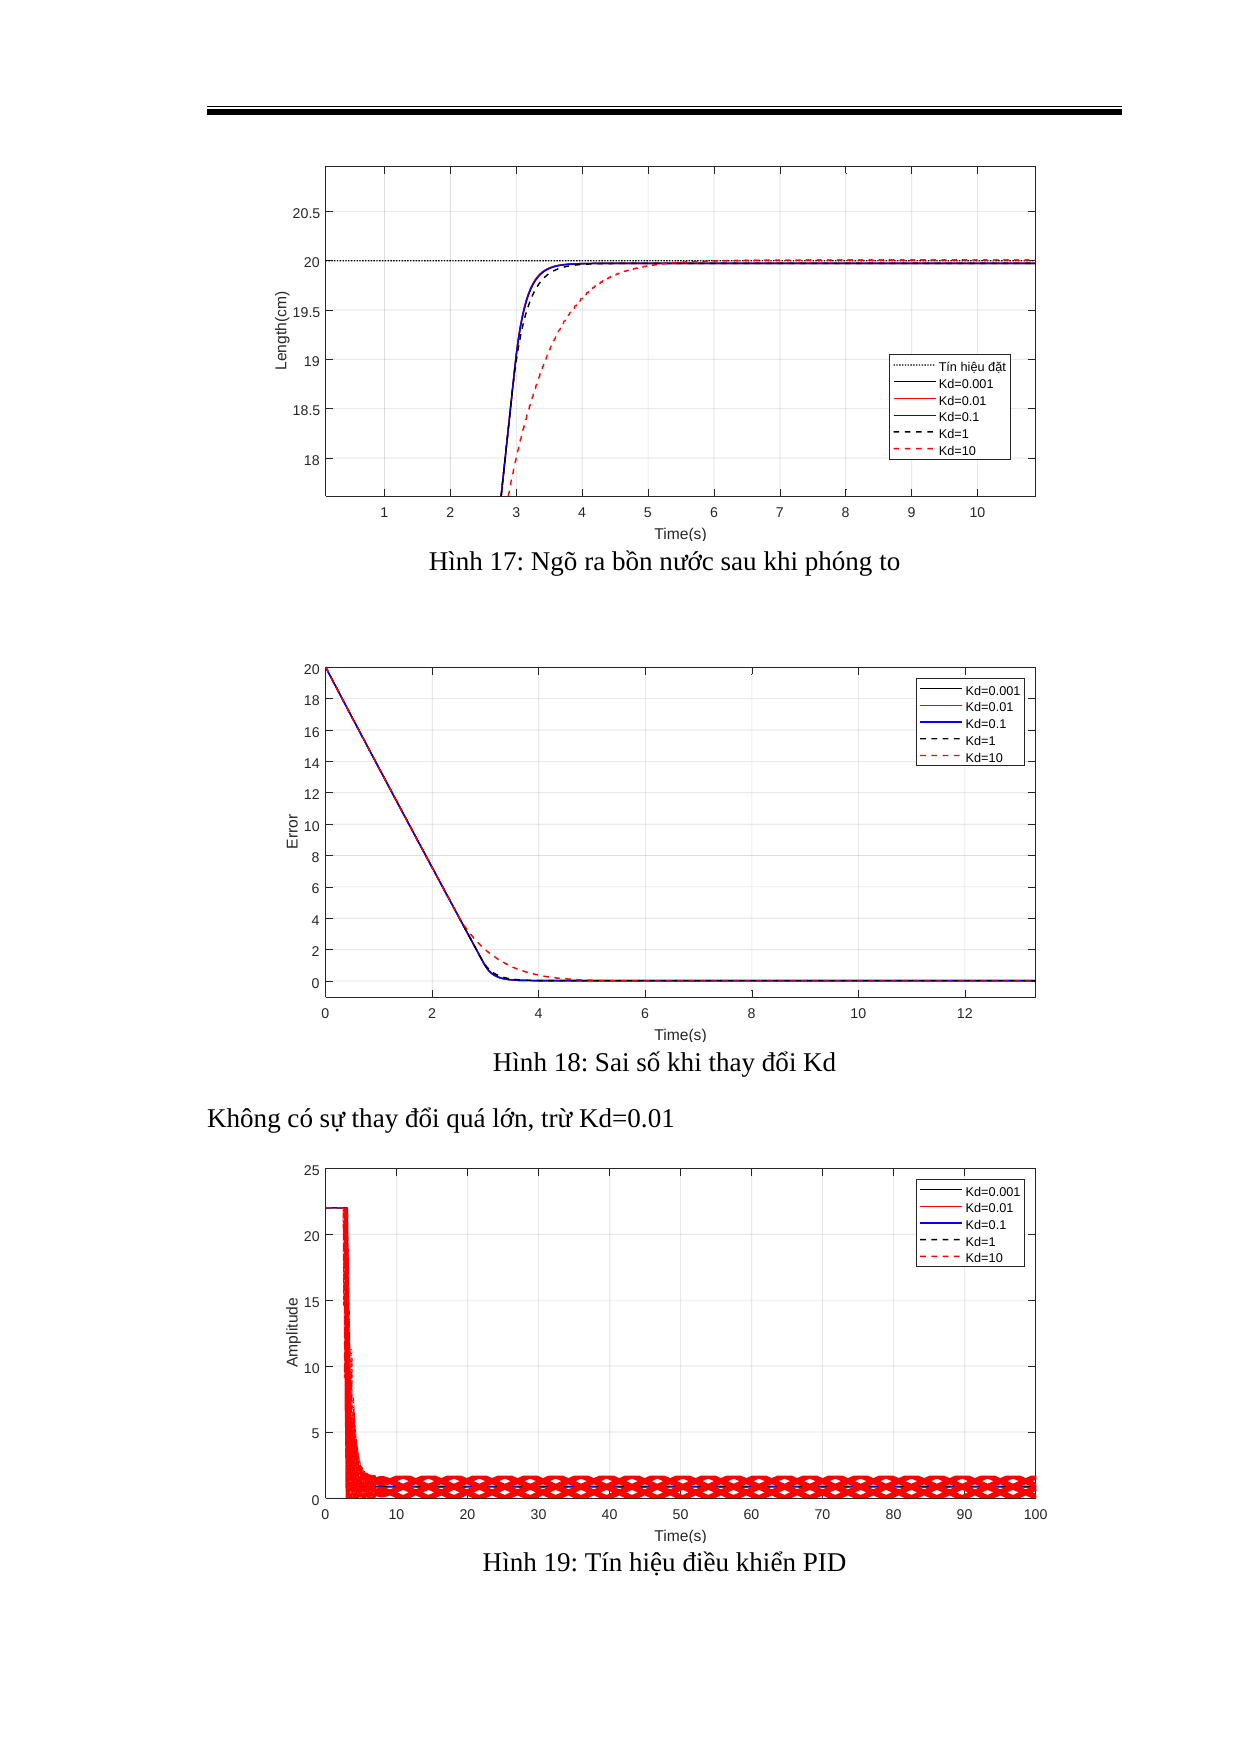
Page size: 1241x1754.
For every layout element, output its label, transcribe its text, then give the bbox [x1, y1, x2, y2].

text Hình 17: Ngõ ra bồn nước sau khi phóng to [207, 545, 1122, 576]
text Hình 19: Tín hiệu điều khiển PID [207, 1547, 1122, 1578]
text Hình 18: Sai số khi thay đổi Kd [207, 1046, 1122, 1077]
text Không có sự thay đổi quá lớn, trừ Kd=0.01 [207, 1102, 1122, 1133]
